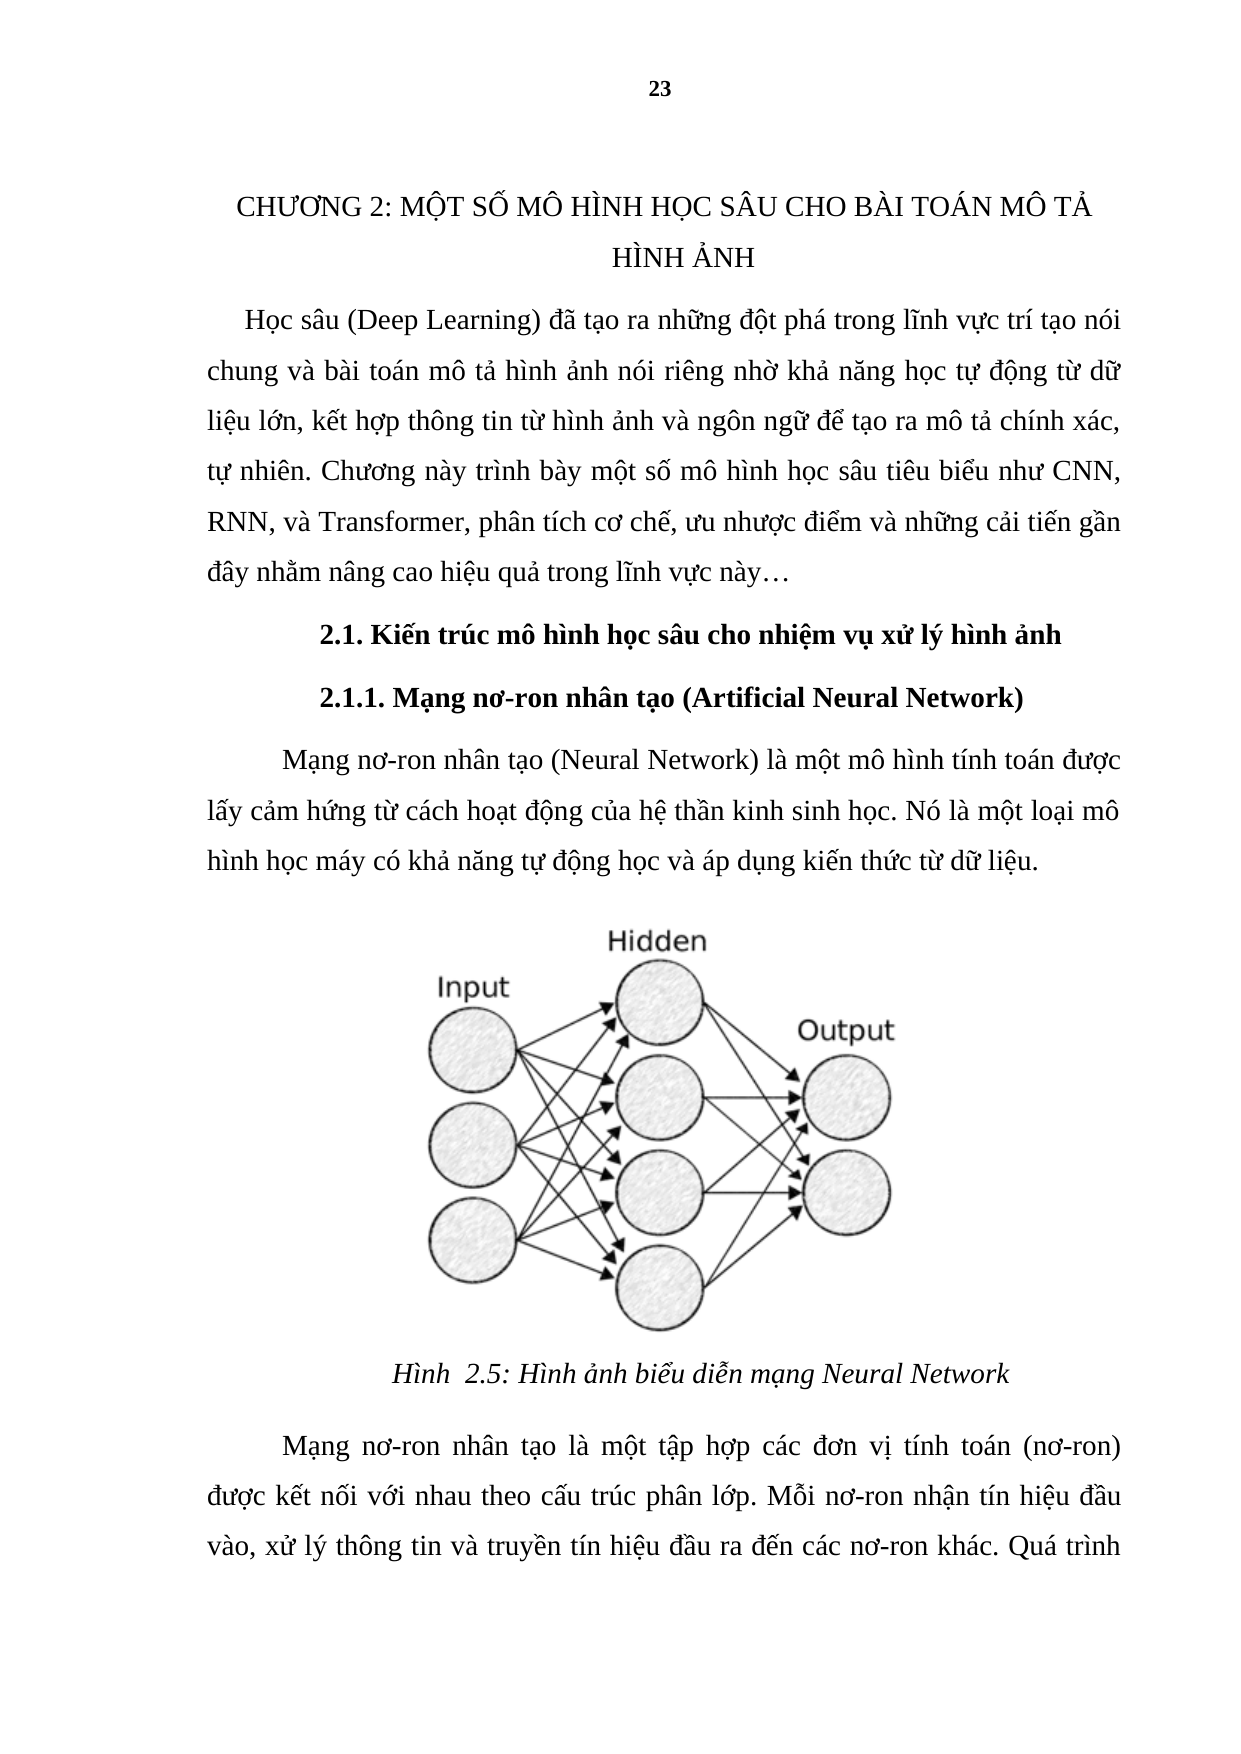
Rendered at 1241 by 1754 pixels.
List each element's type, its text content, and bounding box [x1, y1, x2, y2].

subtitle MỘT SỐ MÔ HÌNH HỌC SÂU CHO BÀI TOÁN MÔ TẢ HÌNH ẢNH [207, 189, 1122, 273]
text Mạng nơ-ron nhân tạo (Neural Network) là một mô hình tính toán được lấy cảm hứng từ cách hoạt động của hệ thần kinh sinh học. Nó là một loại mô hình học máy có khả năng tự động học và áp dụng kiến thức từ dữ liệu. [207, 742, 1122, 877]
picture [400, 893, 929, 1344]
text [207, 1428, 1122, 1562]
subtitle Kiến trúc mô hình học sâu cho nhiệm vụ xử lý hình ảnh [244, 617, 1122, 650]
text Học sâu (Deep Learning) đã tạo ra những đột phá trong lĩnh vực trí tạo nói chung và bài toán mô tả hình ảnh nói riêng nhờ khả năng học tự động từ dữ liệu lớn, kết hợp thông tin từ hình ảnh và ngôn ngữ để tạo ra mô tả chính xác, tự nhiên. Chương này trình bày một số mô hình học sâu tiêu biểu như CNN, RNN, và Transformer, phân tích cơ chế, ưu nhược điểm và những cải tiến gần đây nhằm nâng cao hiệu quả trong lĩnh vực này… [207, 302, 1122, 588]
subtitle Mạng nơ-ron nhân tạo (Artificial Neural Network) [244, 680, 1122, 713]
